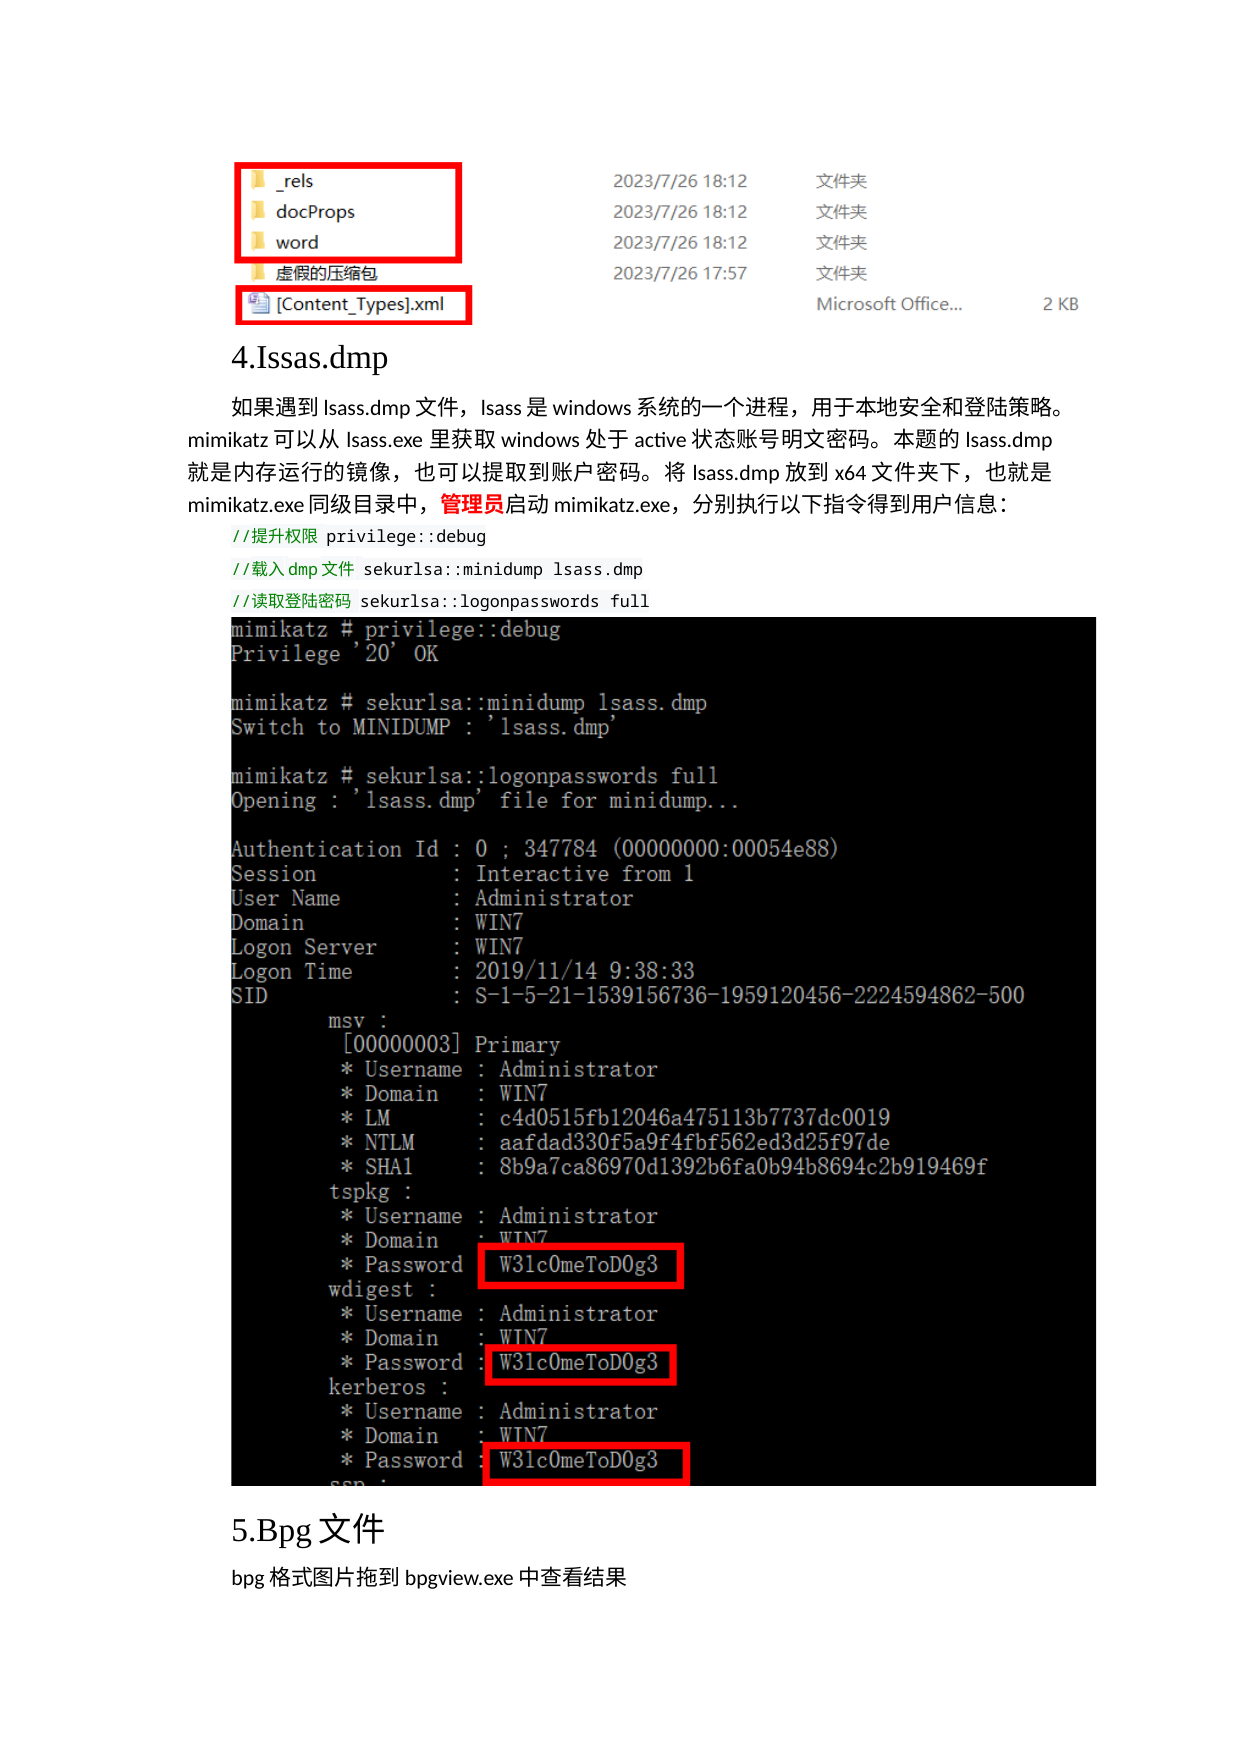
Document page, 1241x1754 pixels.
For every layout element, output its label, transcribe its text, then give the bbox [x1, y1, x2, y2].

picture [231, 162, 1097, 325]
list //读取登陆密码 sekurlsa::logonpasswords full [187, 584, 1053, 617]
picture [231, 617, 1097, 1486]
list //载入dmp文件 sekurlsa::minidump lsass.dmp [187, 552, 1053, 584]
list 如果遇到lsass.dmp文件，lsass是windows系统的一个进程，用于本地安全和登陆策略。mimikatz可以从 lsass.exe 里获取windows处于active状态账号明文密码。本题的lsass.dmp就是内存运行的镜像，也可以提取到账户密码。将lsass.dmp放到x64文件夹下，也就是mimikatz.exe同级目录中，管理员启动mimikatz.exe，分别执行以下指令得到用户信息： [187, 389, 1053, 519]
list 4.Issas.dmp [187, 324, 1053, 389]
text bpg格式图片拖到bpgview.exe中查看结果 [187, 1559, 1053, 1592]
list 5.Bpg文件 [187, 1494, 1053, 1559]
list //提升权限 privilege::debug [187, 519, 1053, 552]
